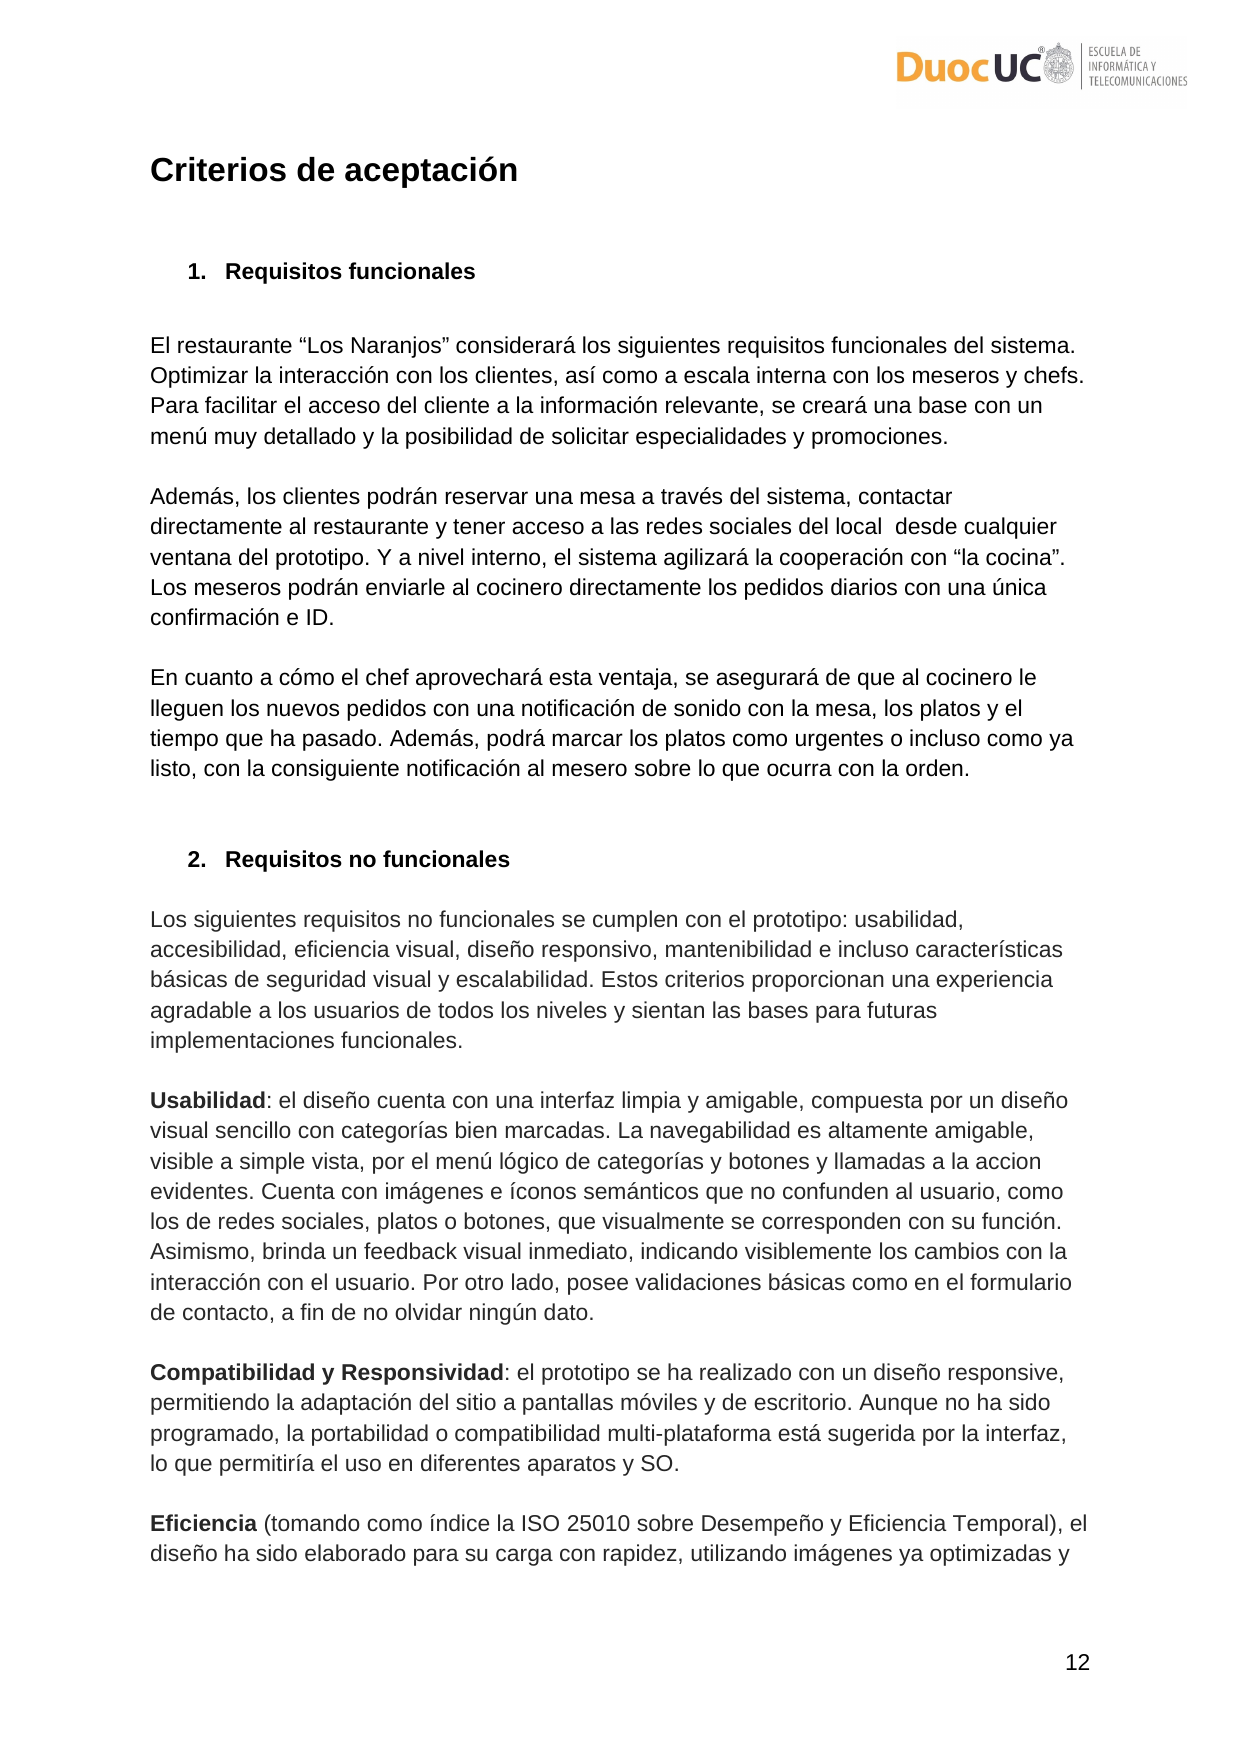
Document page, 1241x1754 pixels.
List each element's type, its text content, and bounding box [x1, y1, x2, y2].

picture [896, 36, 1188, 109]
text En cuanto a cómo el chef aprovechará esta ventaja, se asegurará de que al cocinero le lleguen los nuevos pedidos con una notificación de sonido con la mesa, los platos y el tiempo que ha pasado. Además, podrá marcar los platos como urgentes o incluso como ya listo, con la consiguiente notificación al mesero sobre lo que ocurra con la orden. [150, 664, 1090, 781]
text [150, 1510, 1090, 1567]
list Requisitos no funcionales [187, 846, 1090, 872]
text Además, los clientes podrán reservar una mesa a través del sistema, contactar directamente al restaurante y tener acceso a las redes sociales del local desde cualquier ventana del prototipo. Y a nivel interno, el sistema agilizará la cooperación con “la cocina”. Los meseros podrán enviarle al cocinero directamente los pedidos diarios con una única confirmación e ID. [150, 483, 1090, 630]
text Criterios de aceptación [150, 150, 1090, 188]
list Requisitos funcionales [187, 258, 1090, 284]
text Usabilidad: el diseño cuenta con una interfaz limpia y amigable, compuesta por un diseño visual sencillo con categorías bien marcadas. La navegabilidad es altamente amigable, visible a simple vista, por el menú lógico de categorías y botones y llamadas a la accion evidentes. Cuenta con imágenes e íconos semánticos que no confunden al usuario, como los de redes sociales, platos o botones, que visualmente se corresponden con su función. Asimismo, brinda un feedback visual inmediato, indicando visiblemente los cambios con la interacción con el usuario. Por otro lado, posee validaciones básicas como en el formulario de contacto, a fin de no olvidar ningún dato. [150, 1087, 1090, 1325]
text El restaurante “Los Naranjos” considerará los siguientes requisitos funcionales del sistema. Optimizar la interacción con los clientes, así como a escala interna con los meseros y chefs. Para facilitar el acceso del cliente a la información relevante, se creará una base con un menú muy detallado y la posibilidad de solicitar especialidades y promociones. [150, 332, 1090, 449]
text Compatibilidad y Responsividad: el prototipo se ha realizado con un diseño responsive, permitiendo la adaptación del sitio a pantallas móviles y de escritorio. Aunque no ha sido programado, la portabilidad o compatibilidad multi-plataforma está sugerida por la interfaz, lo que permitiría el uso en diferentes aparatos y SO. [150, 1359, 1090, 1476]
text Los siguientes requisitos no funcionales se cumplen con el prototipo: usabilidad, accesibilidad, eficiencia visual, diseño responsivo, mantenibilidad e incluso características básicas de seguridad visual y escalabilidad. Estos criterios proporcionan una experiencia agradable a los usuarios de todos los niveles y sientan las bases para futuras implementaciones funcionales. [150, 906, 1090, 1053]
